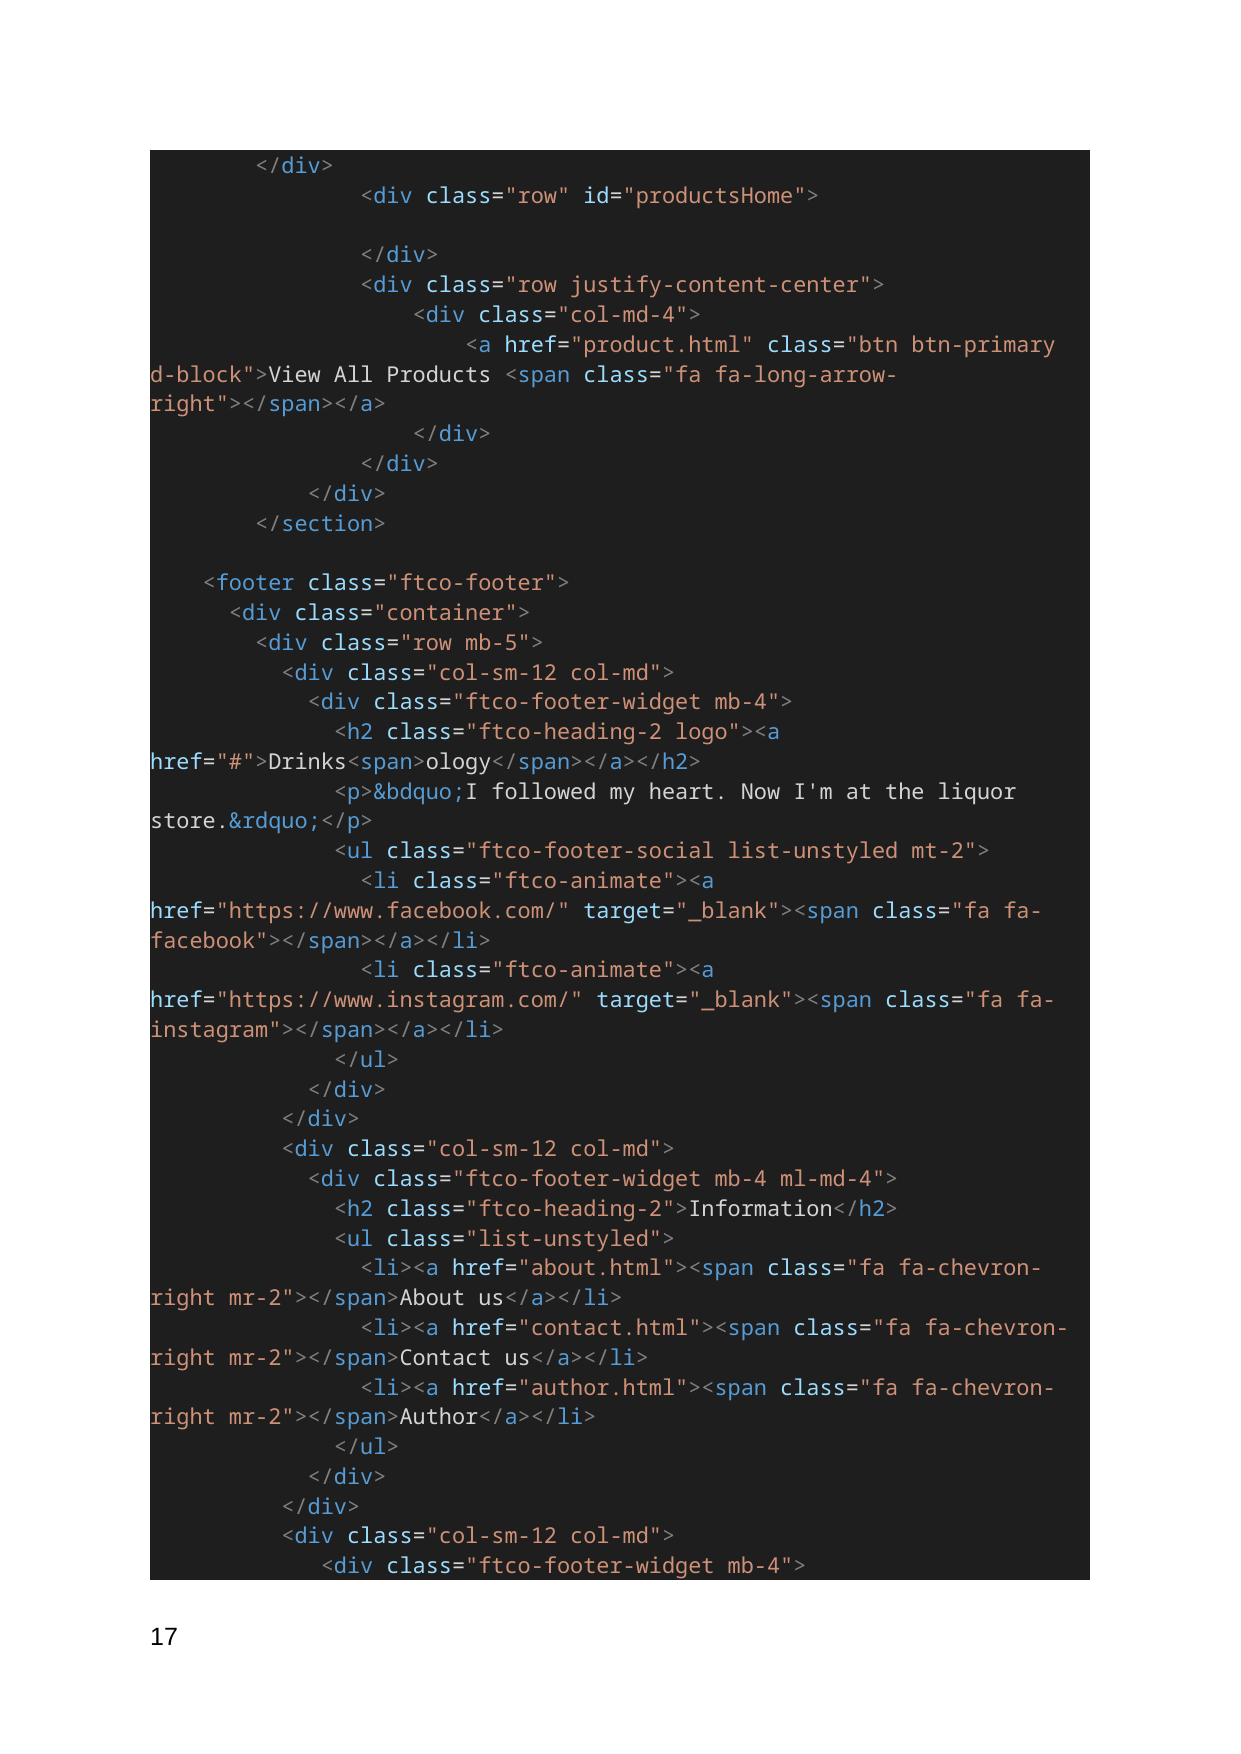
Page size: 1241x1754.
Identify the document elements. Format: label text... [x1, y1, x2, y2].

text <footer class="ftco-footer"> [150, 567, 1090, 597]
text </ul> [150, 1431, 1090, 1461]
text </div> [150, 1073, 1090, 1103]
text </div> [150, 478, 1090, 507]
text <div class="col-md-4"> [150, 299, 1090, 329]
text <li><a href="about.html"><span class="fa fa-chevron-right mr-2"></span>About us</a></li> [150, 1252, 1090, 1312]
text <div class="col-sm-12 col-md"> [150, 1520, 1090, 1550]
text <div class="ftco-footer-widget mb-4"> [150, 686, 1090, 716]
text <p>&bdquo;I followed my heart. Now I'm at the liquor store.&rdquo;</p> [150, 776, 1090, 835]
text <h2 class="ftco-heading-2 logo"><a href="#">Drinks<span>ology</span></a></h2> [150, 716, 1090, 776]
text <div class="row justify-content-center"> [150, 269, 1090, 299]
text <div class="row mb-5"> [150, 627, 1090, 656]
text <a href="product.html" class="btn btn-primary d-block">View All Products <span class="fa fa-long-arrow-right"></span></a> [150, 329, 1090, 418]
text <h2 class="ftco-heading-2">Information</h2> [150, 1193, 1090, 1222]
text </section> [150, 507, 1090, 537]
text <ul class="ftco-footer-social list-unstyled mt-2"> [150, 835, 1090, 865]
text </div> [150, 1103, 1090, 1133]
text <div class="ftco-footer-widget mb-4"> [150, 1550, 1090, 1580]
text </ul> [150, 1044, 1090, 1073]
text <div class="ftco-footer-widget mb-4 ml-md-4"> [150, 1163, 1090, 1193]
text <li class="ftco-animate"><a href="https://www.instagram.com/" target="_blank"><span class="fa fa-instagram"></span></a></li> [150, 954, 1090, 1044]
text <li><a href="contact.html"><span class="fa fa-chevron-right mr-2"></span>Contact us</a></li> [150, 1312, 1090, 1371]
text </div> [150, 418, 1090, 448]
text <div class="row" id="productsHome"> [150, 180, 1090, 209]
text </div> [150, 1461, 1090, 1491]
text <div class="col-sm-12 col-md"> [150, 656, 1090, 686]
text </div> [150, 448, 1090, 478]
text </div> [150, 150, 1090, 180]
text </div> [150, 239, 1090, 269]
text <li><a href="author.html"><span class="fa fa-chevron-right mr-2"></span>Author</a></li> [150, 1371, 1090, 1431]
text <ul class="list-unstyled"> [150, 1222, 1090, 1252]
text </div> [150, 1491, 1090, 1520]
text <li class="ftco-animate"><a href="https://www.facebook.com/" target="_blank"><span class="fa fa-facebook"></span></a></li> [150, 865, 1090, 954]
text <div class="container"> [150, 597, 1090, 627]
text <div class="col-sm-12 col-md"> [150, 1133, 1090, 1163]
